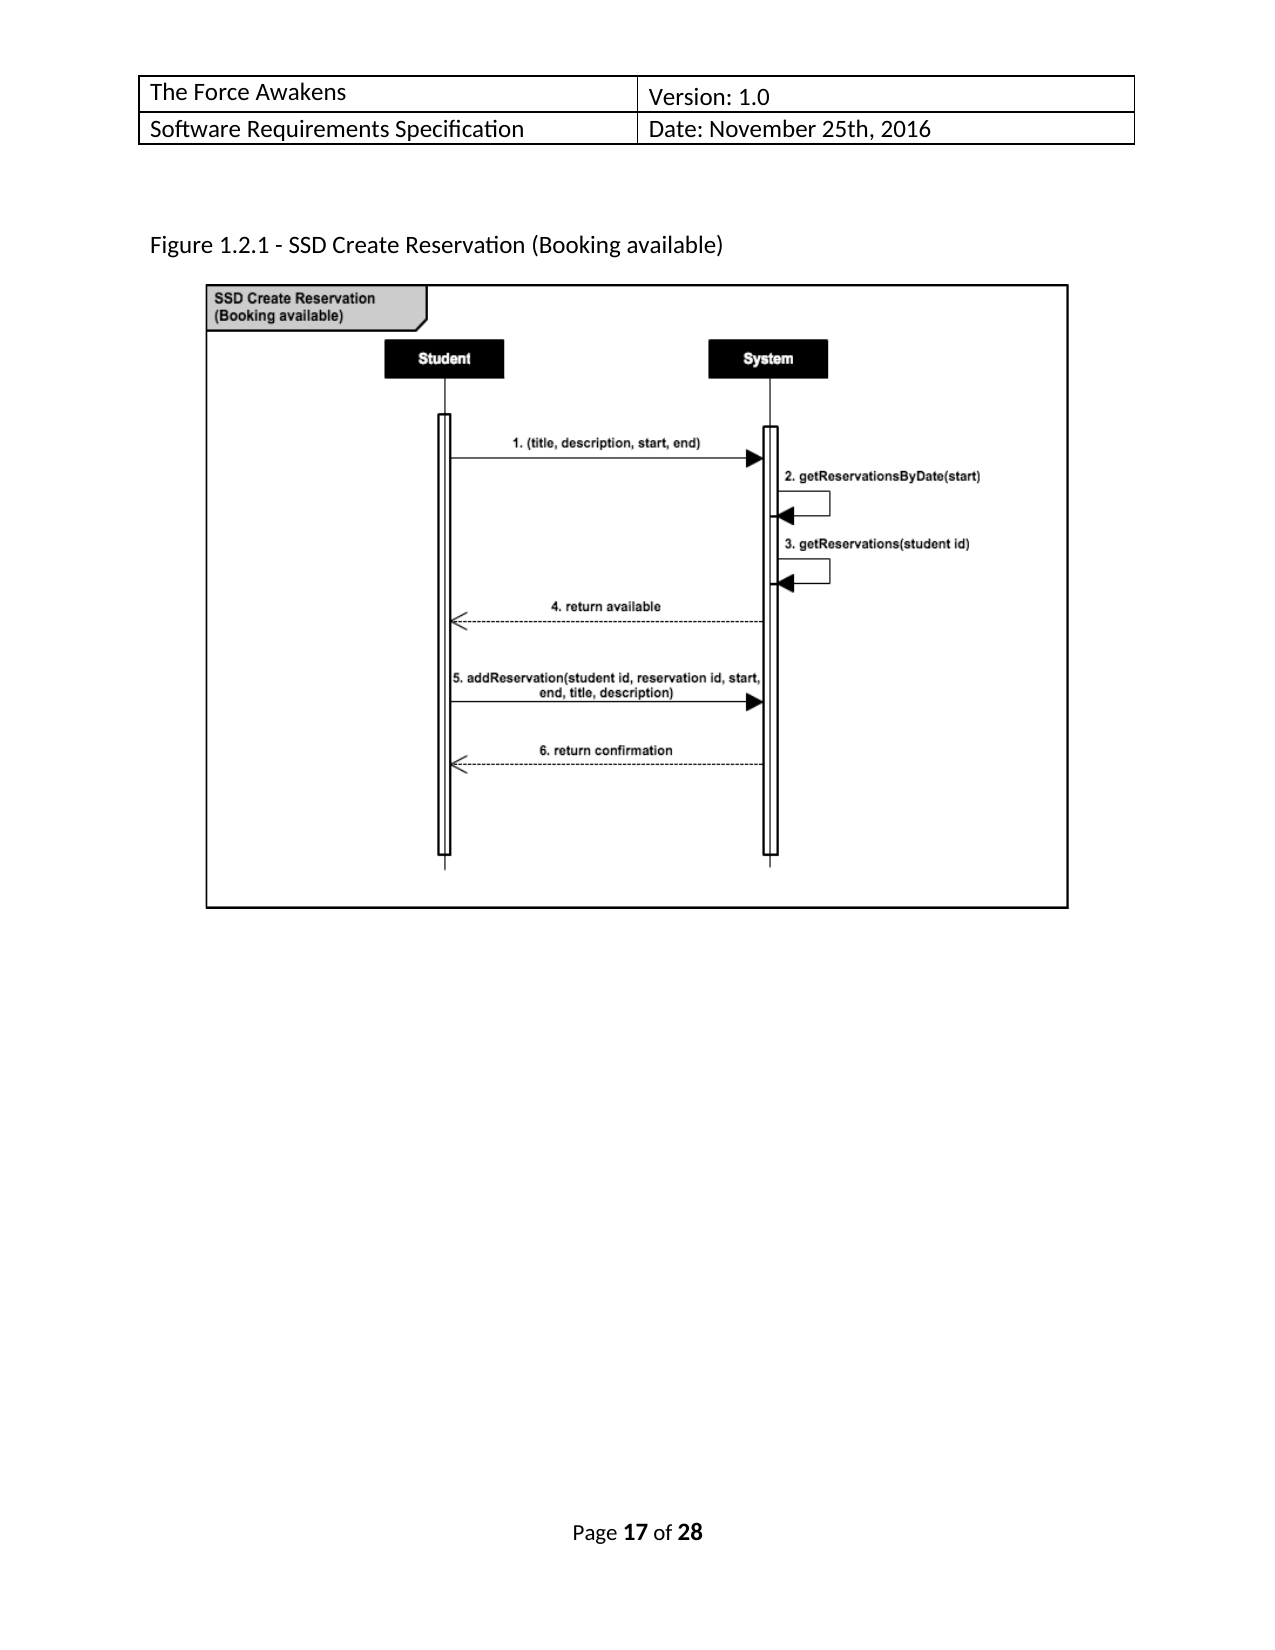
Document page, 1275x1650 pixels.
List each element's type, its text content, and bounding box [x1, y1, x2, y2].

picture [205, 284, 1070, 909]
text Figure 1.2.1 - SSD Create Reservation (Booking available) [150, 229, 1125, 259]
